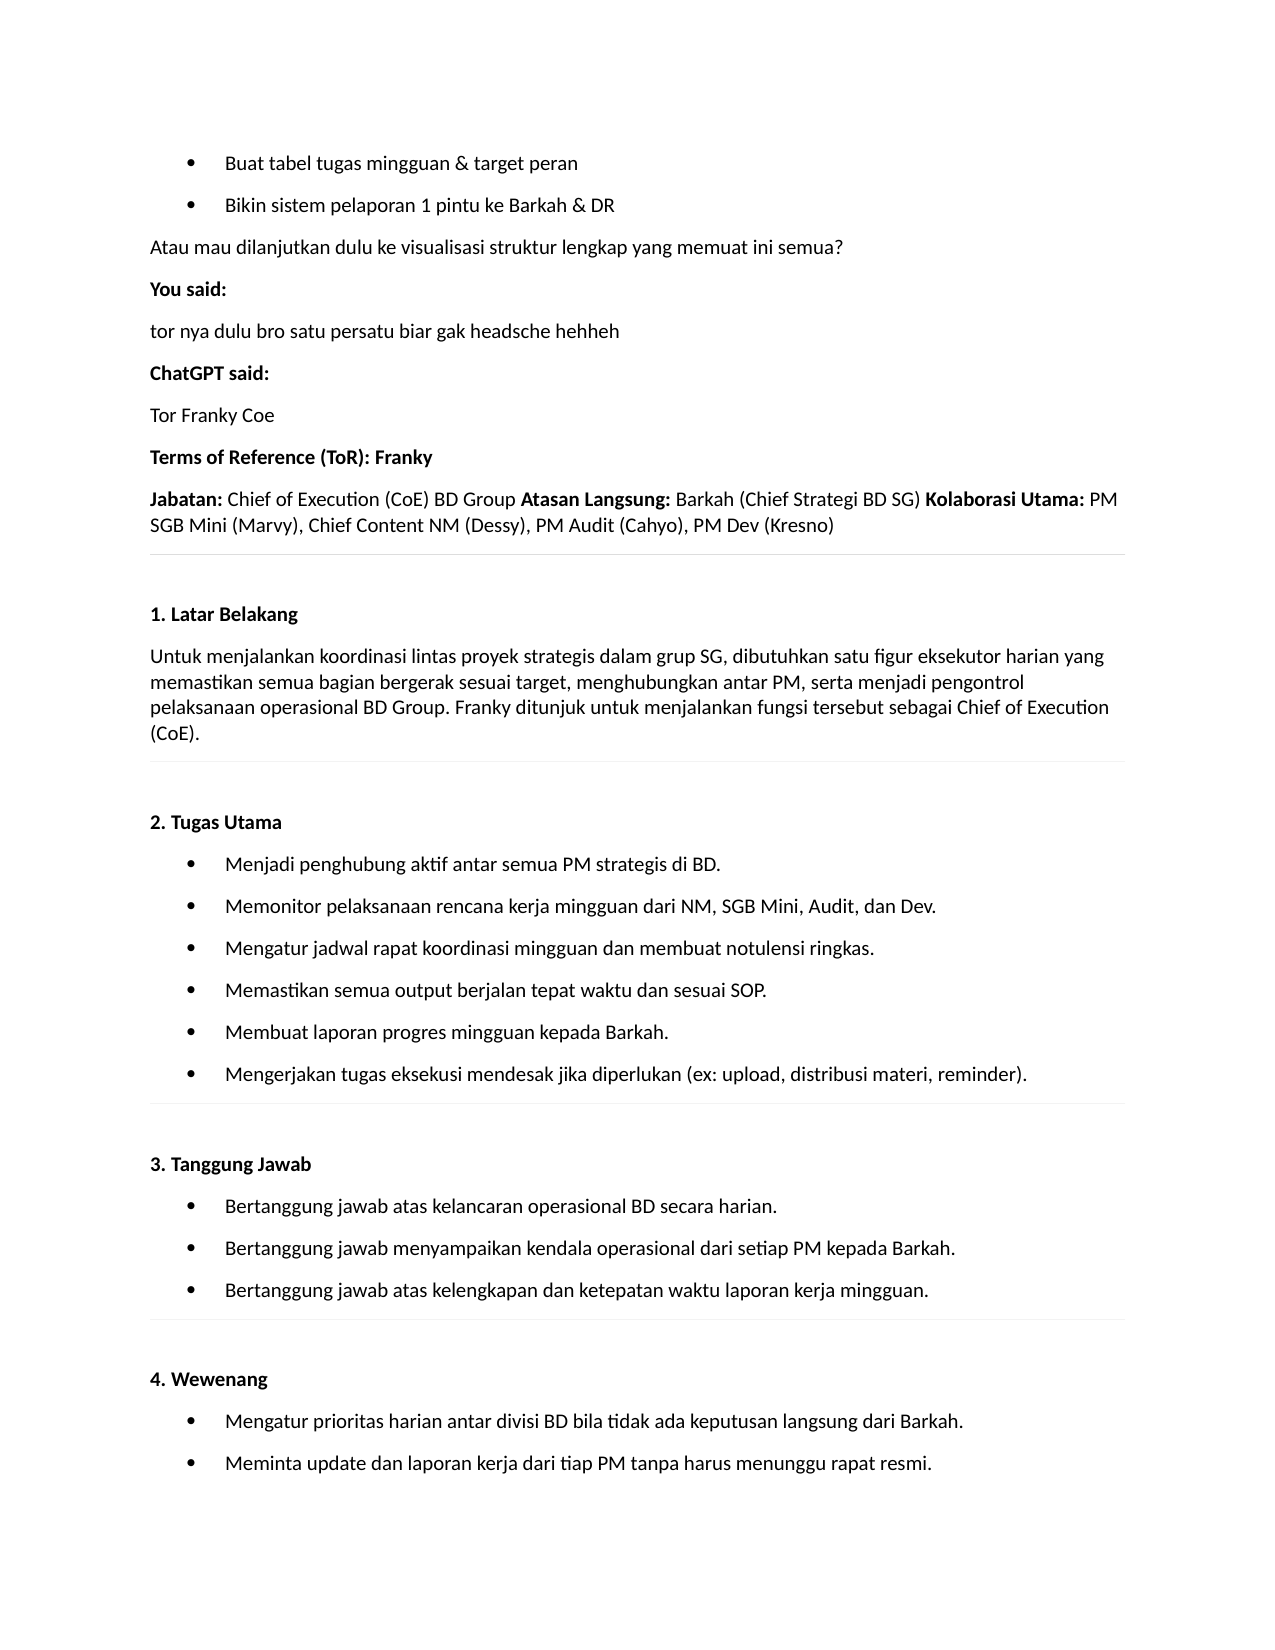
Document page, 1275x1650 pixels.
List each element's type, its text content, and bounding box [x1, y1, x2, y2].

text ChatGPT said: [150, 360, 1125, 386]
list Bertanggung jawab atas kelengkapan dan ketepatan waktu laporan kerja mingguan. [187, 1277, 1125, 1302]
text You said: [150, 276, 1125, 302]
list Memonitor pelaksanaan rencana kerja mingguan dari NM, SGB Mini, Audit, dan Dev. [187, 893, 1125, 918]
text Tor Franky Coe [150, 402, 1125, 428]
text Jabatan: Chief of Execution (CoE) BD Group Atasan Langsung: Barkah (Chief Strategi BD SG) Kolaborasi Utama: PM SGB Mini (Marvy), Chief Content NM (Dessy), PM Audit (Cahyo), PM Dev (Kresno) [150, 487, 1125, 537]
text Untuk menjalankan koordinasi lintas proyek strategis dalam grup SG, dibutuhkan satu figur eksekutor harian yang memastikan semua bagian bergerak sesuai target, menghubungkan antar PM, serta menjadi pengontrol pelaksanaan operasional BD Group. Franky ditunjuk untuk menjalankan fungsi tersebut sebagai Chief of Execution (CoE). [150, 643, 1125, 745]
text 3. Tanggung Jawab [150, 1151, 1125, 1176]
list Membuat laporan progres mingguan kepada Barkah. [187, 1019, 1125, 1045]
list Memastikan semua output berjalan tepat waktu dan sesuai SOP. [187, 977, 1125, 1003]
list Bikin sistem pelaporan 1 pintu ke Barkah & DR [187, 192, 1125, 217]
list Bertanggung jawab menyampaikan kendala operasional dari setiap PM kepada Barkah. [187, 1235, 1125, 1260]
text Atau mau dilanjutkan dulu ke visualisasi struktur lengkap yang memuat ini semua? [150, 234, 1125, 259]
list Bertanggung jawab atas kelancaran operasional BD secara harian. [187, 1193, 1125, 1218]
list Mengatur prioritas harian antar divisi BD bila tidak ada keputusan langsung dari Barkah. [187, 1408, 1125, 1434]
list Mengatur jadwal rapat koordinasi mingguan dan membuat notulensi ringkas. [187, 935, 1125, 961]
list Buat tabel tugas mingguan & target peran [187, 150, 1125, 175]
list Meminta update dan laporan kerja dari tiap PM tanpa harus menunggu rapat resmi. [187, 1450, 1125, 1476]
text Terms of Reference (ToR): Franky [150, 444, 1125, 470]
list Mengerjakan tugas eksekusi mendesak jika diperlukan (ex: upload, distribusi materi, reminder). [187, 1061, 1125, 1087]
text 1. Latar Belakang [150, 601, 1125, 627]
text 4. Wewenang [150, 1366, 1125, 1392]
list Menjadi penghubung aktif antar semua PM strategis di BD. [187, 851, 1125, 876]
text tor nya dulu bro satu persatu biar gak headsche hehheh [150, 318, 1125, 344]
text 2. Tugas Utama [150, 809, 1125, 834]
